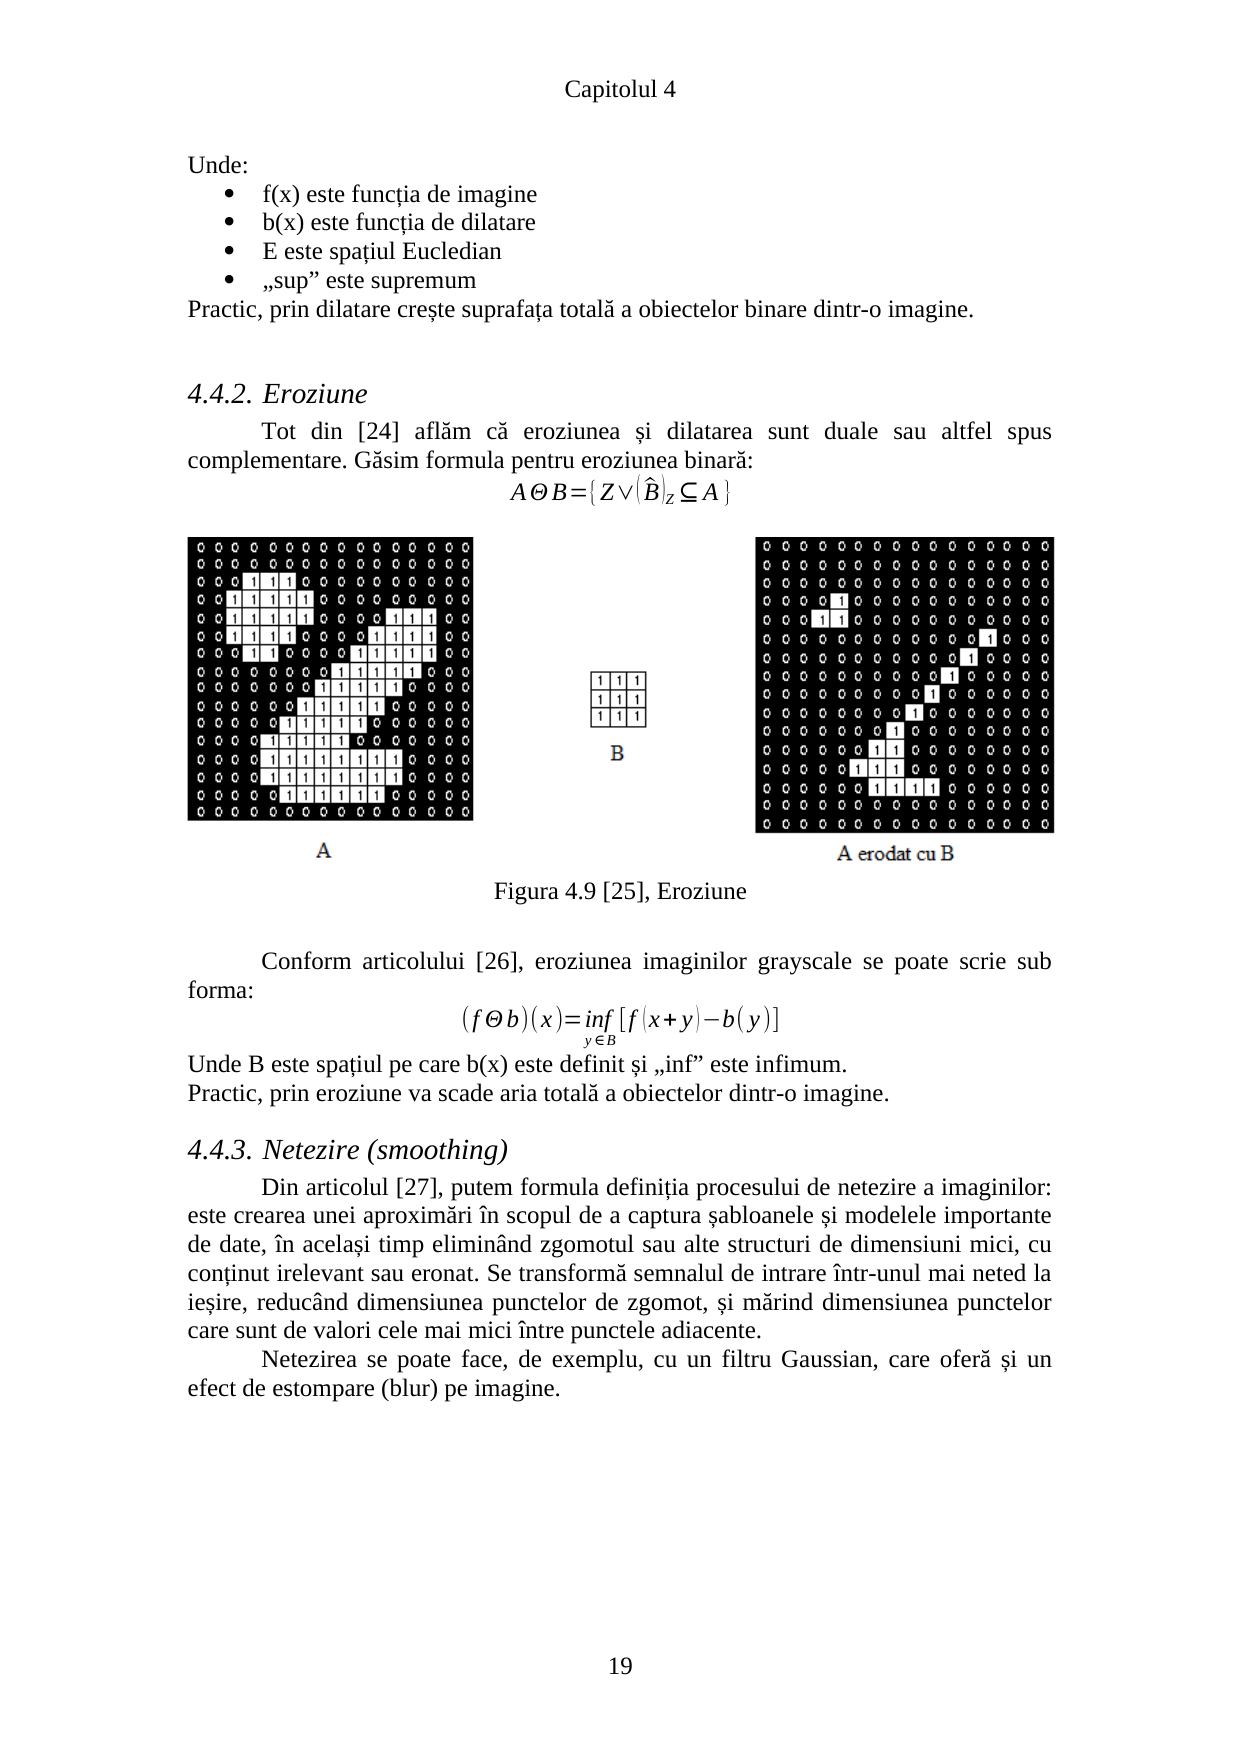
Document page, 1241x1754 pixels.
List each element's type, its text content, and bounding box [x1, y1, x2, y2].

text Unde B este spațiul pe care b(x) este definit și „inf” este infimum. [187, 1049, 1053, 1078]
subtitle Netezire (smoothing) [187, 1132, 1053, 1165]
text Figura 4.8 [], Eroziune [187, 877, 1053, 905]
list E este spațiul Eucledian [225, 236, 1053, 265]
list „sup” este supremum [225, 265, 1053, 294]
text Unde: [187, 150, 1053, 179]
list f(x) este funcția de imagine [225, 179, 1053, 207]
text Conform articolului [], eroziunea imaginilor grayscale se poate scrie sub forma: [187, 946, 1053, 1004]
text Tot din [24] aflăm că eroziunea și dilatarea sunt duale sau altfel spus complementare. Găsim formula pentru eroziunea binară: [187, 416, 1053, 473]
text Din articolul [], putem formula definiția procesului de netezire a imaginilor: este crearea unei aproximări în scopul de a captura șabloanele și modelele importante de date, în același timp eliminând zgomotul sau alte structuri de dimensiuni mici, cu conținut irelevant sau eronat. Se transformă semnalul de intrare într-unul mai neted la ieșire, reducând dimensiunea punctelor de zgomot, și mărind dimensiunea punctelor care sunt de valori cele mai mici între punctele adiacente. [187, 1172, 1053, 1344]
subtitle Eroziune [187, 376, 1053, 410]
text Practic, prin dilatare crește suprafața totală a obiectelor binare dintr-o imagine. [187, 294, 1053, 322]
text Netezirea se poate face, de exemplu, cu un filtru Gaussian, care oferă și un efect de estompare (blur) pe imagine. [187, 1344, 1053, 1402]
list b(x) este funcția de dilatare [225, 207, 1053, 236]
picture [187, 537, 1057, 877]
text Practic, prin eroziune va scade aria totală a obiectelor dintr-o imagine. [187, 1078, 1053, 1107]
